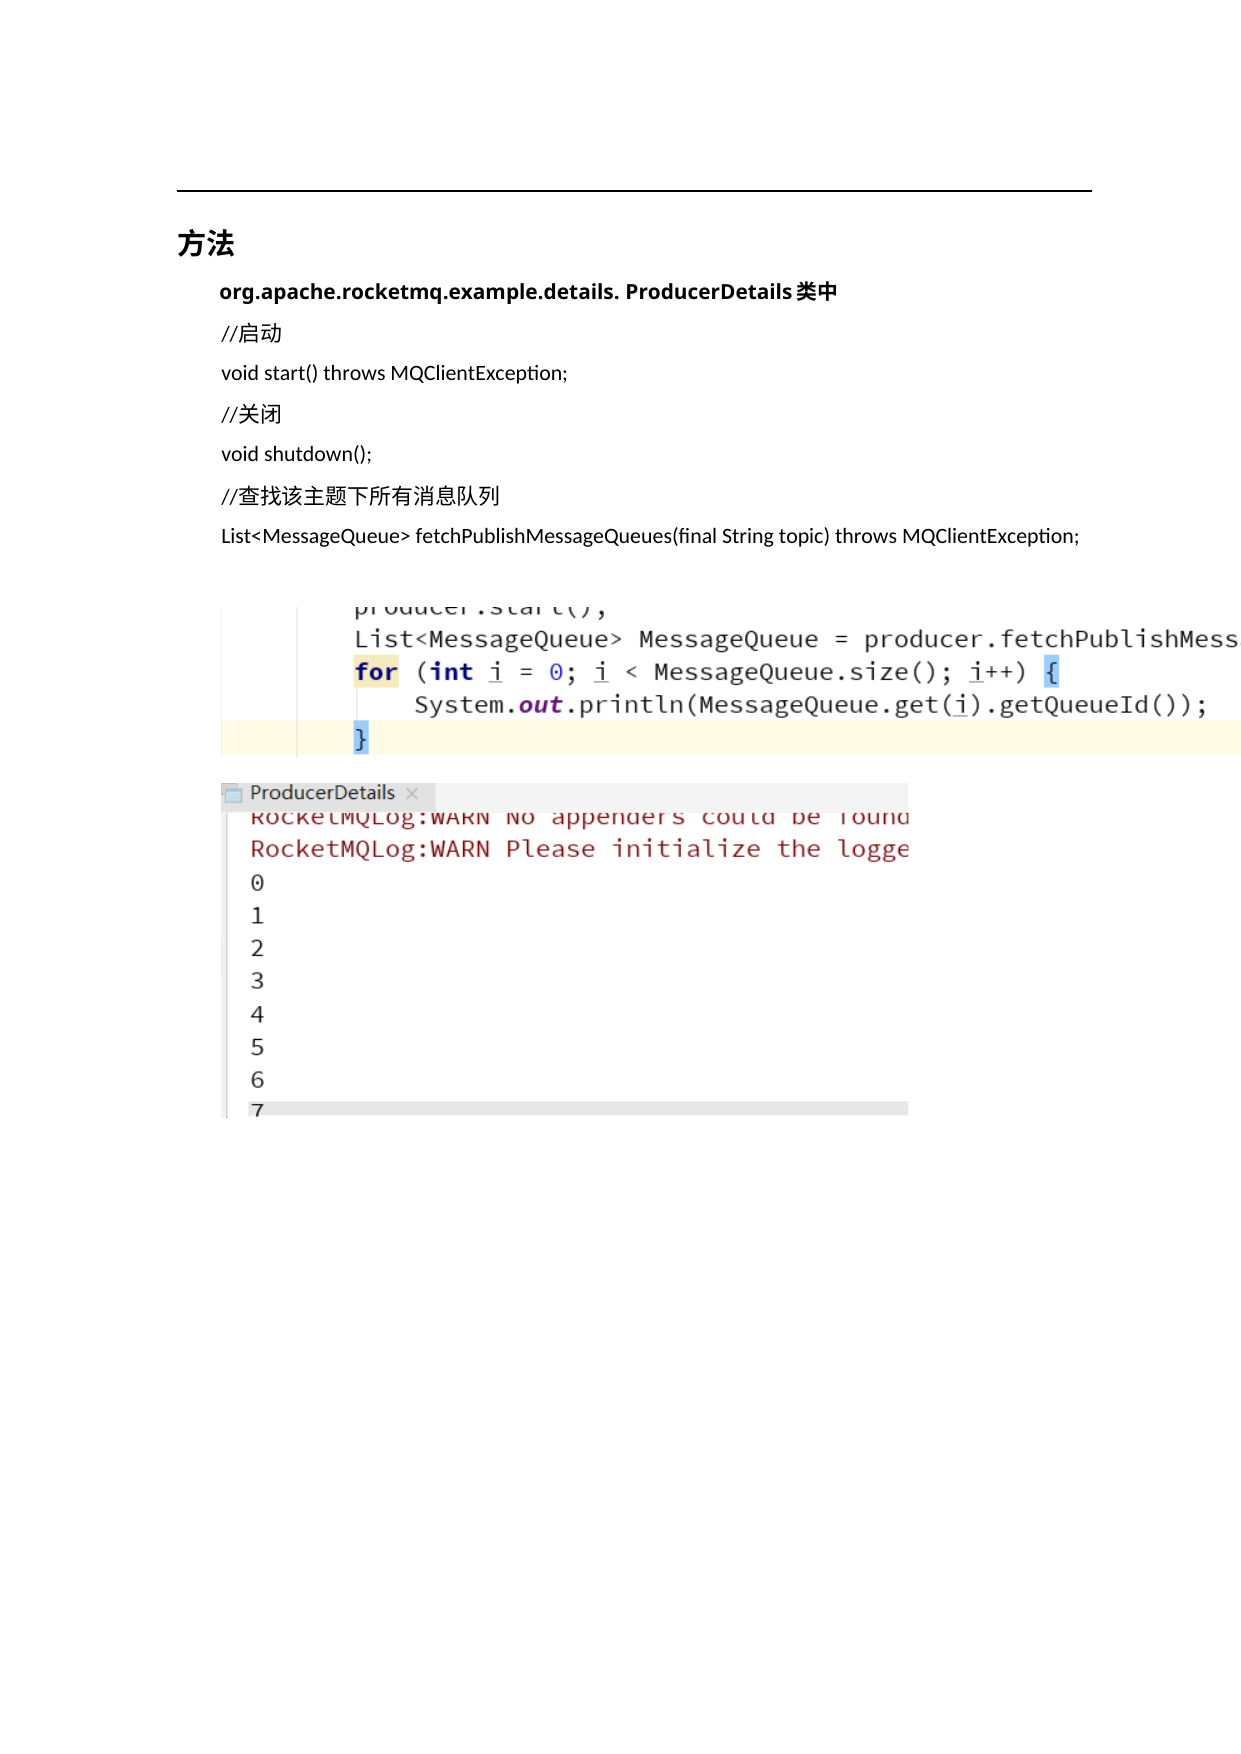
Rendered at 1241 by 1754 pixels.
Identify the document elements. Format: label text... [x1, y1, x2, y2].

picture [221, 783, 909, 1118]
picture [221, 607, 1241, 757]
subtitle 方法 [177, 209, 1092, 274]
text //查找该主题下所有消息队列 [177, 478, 1092, 511]
text List<MessageQueue> fetchPublishMessageQueues(final String topic) throws MQClientException; [177, 519, 1092, 552]
text //启动 [177, 315, 1092, 348]
text org.apache.rocketmq.example.details. ProducerDetails类中 [177, 274, 1092, 307]
text void shutdown(); [177, 438, 1092, 470]
text void start() throws MQClientException; [177, 356, 1092, 388]
text //关闭 [177, 397, 1092, 429]
